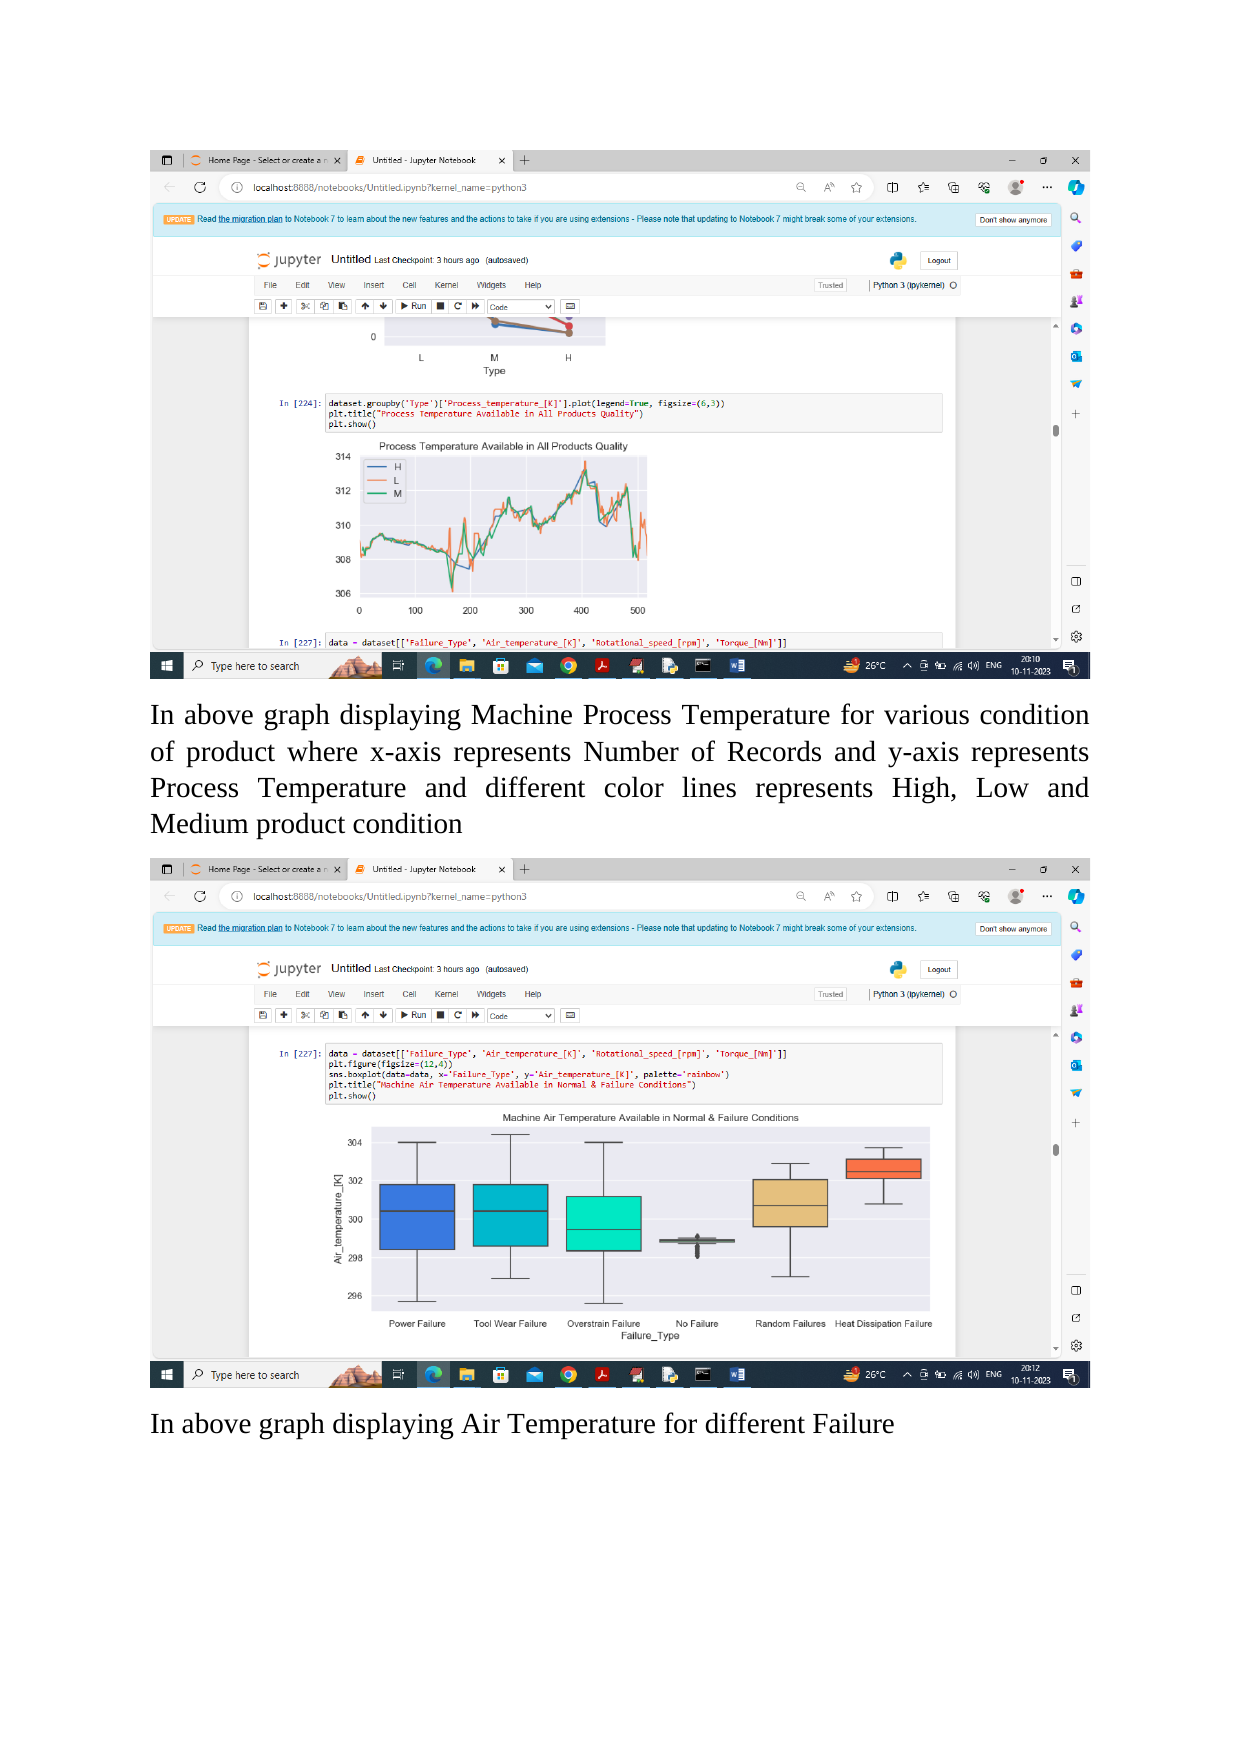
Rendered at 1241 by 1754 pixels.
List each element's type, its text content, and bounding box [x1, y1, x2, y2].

picture [150, 150, 1091, 679]
picture [150, 858, 1091, 1388]
text In above graph displaying Air Temperature for different Failure [150, 1406, 1090, 1440]
text In above graph displaying Machine Process Temperature for various condition of product where x-axis represents Number of Records and y-axis represents Process Temperature and different color lines represents High, Low and Medium product condition [150, 697, 1090, 839]
